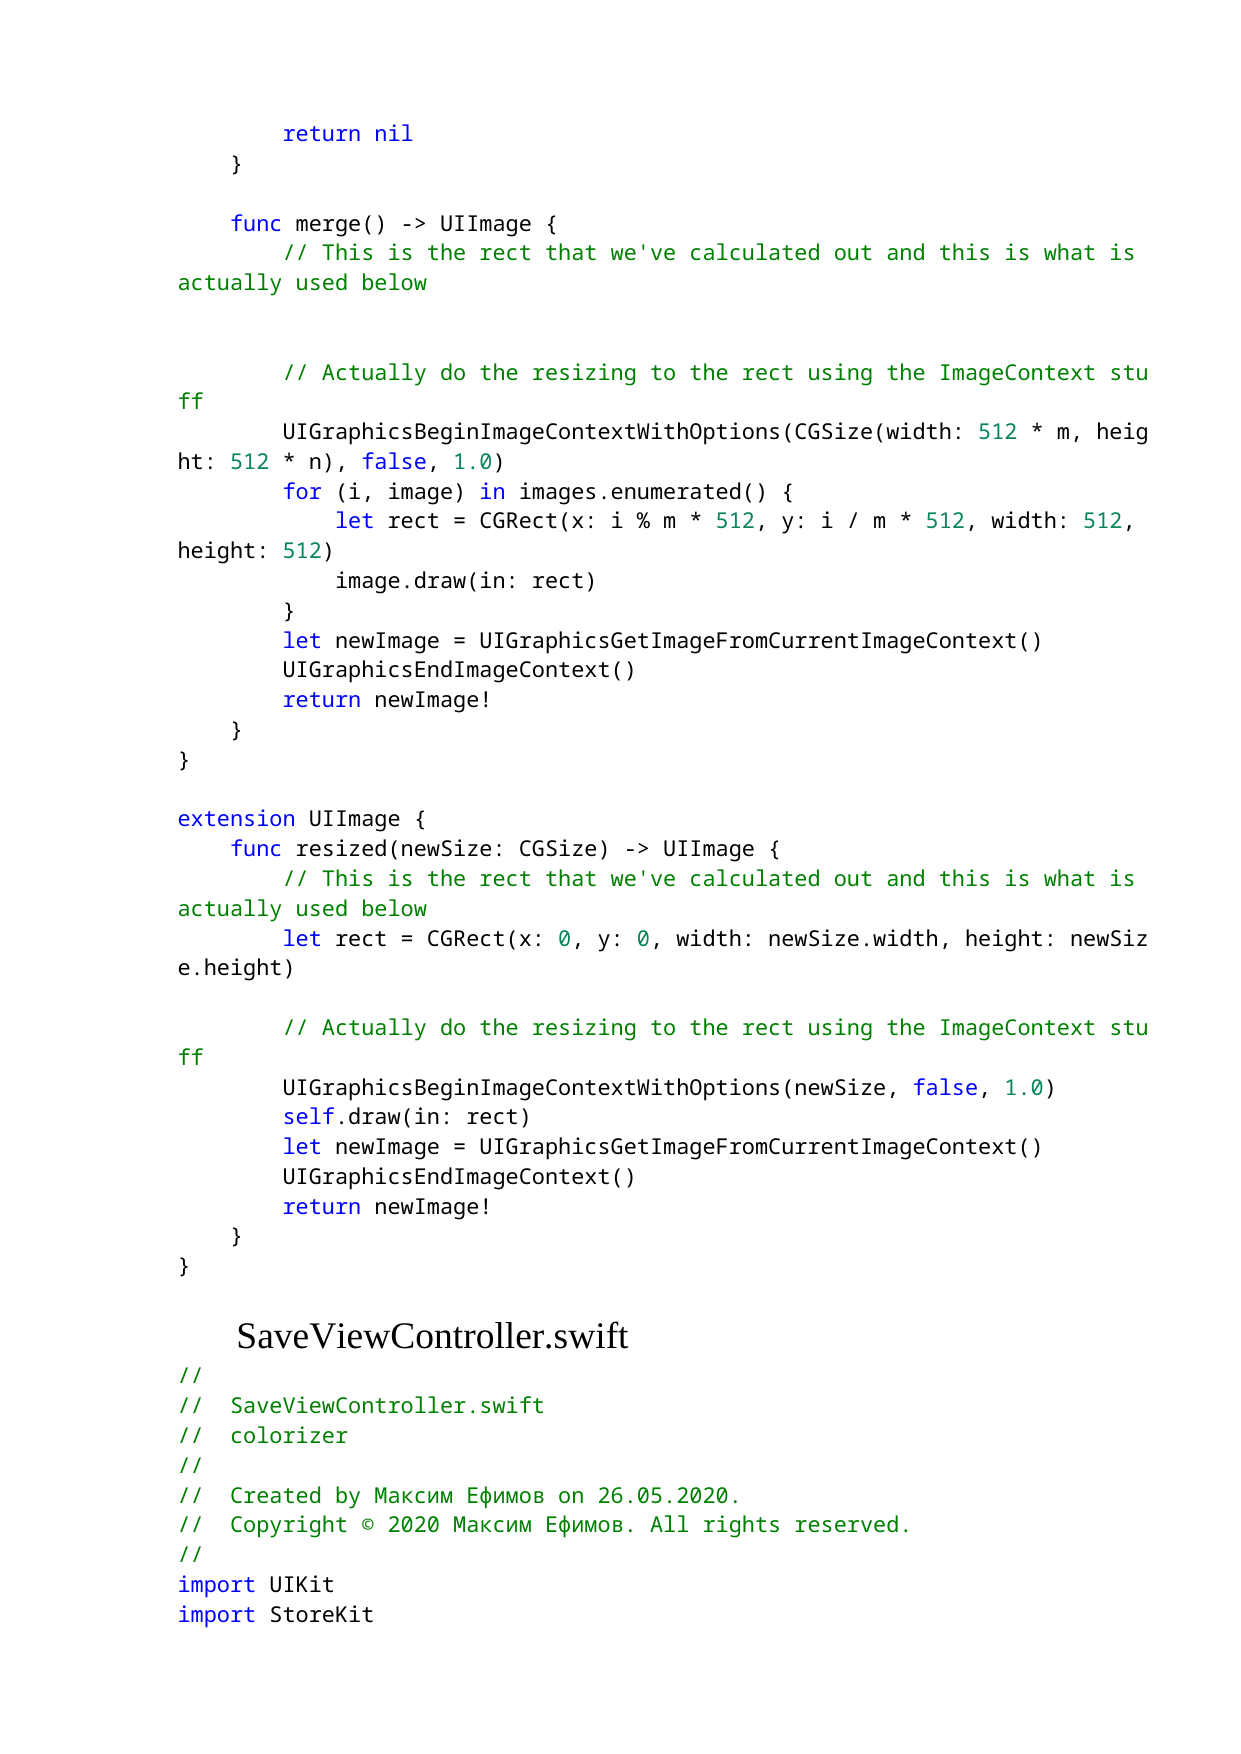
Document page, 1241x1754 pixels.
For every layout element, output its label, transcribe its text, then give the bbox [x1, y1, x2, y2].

text // This is the rect that we've calculated out and this is what is actually used below [177, 237, 1152, 297]
text // colorizer [177, 1420, 1152, 1450]
text } [177, 744, 1152, 773]
text import UIKit [177, 1569, 1152, 1599]
subtitle SaveViewController.swift [177, 1314, 1152, 1357]
text } [177, 714, 1152, 744]
text func resized(newSize: CGSize) -> UIImage { [177, 833, 1152, 863]
text // Created by Максим Ефимов on 26.05.2020. [177, 1480, 1152, 1509]
text self.draw(in: rect) [177, 1101, 1152, 1131]
text return newImage! [177, 1191, 1152, 1220]
text let newImage = UIGraphicsGetImageFromCurrentImageContext() [177, 624, 1152, 654]
text // Actually do the resizing to the rect using the ImageContext stuff [177, 1012, 1152, 1071]
text extension UIImage { [177, 803, 1152, 833]
text let rect = CGRect(x: i % m * 512, y: i / m * 512, width: 512, height: 512) [177, 505, 1152, 565]
text for (i, image) in images.enumerated() { [177, 476, 1152, 505]
text return nil [177, 118, 1152, 148]
text UIGraphicsBeginImageContextWithOptions(CGSize(width: 512 * m, height: 512 * n), false, 1.0) [177, 416, 1152, 476]
text // SaveViewController.swift [177, 1390, 1152, 1420]
text func merge() -> UIImage { [177, 207, 1152, 237]
text UIGraphicsEndImageContext() [177, 1161, 1152, 1191]
text UIGraphicsEndImageContext() [177, 654, 1152, 684]
text import StoreKit [177, 1599, 1152, 1629]
text // [177, 1450, 1152, 1480]
text // This is the rect that we've calculated out and this is what is actually used below [177, 863, 1152, 922]
text // Actually do the resizing to the rect using the ImageContext stuff [177, 356, 1152, 416]
text // [177, 1361, 1152, 1390]
text // [177, 1539, 1152, 1569]
text let newImage = UIGraphicsGetImageFromCurrentImageContext() [177, 1131, 1152, 1161]
text // Copyright © 2020 Максим Ефимов. All rights reserved. [177, 1509, 1152, 1539]
text } [177, 595, 1152, 624]
text let rect = CGRect(x: 0, y: 0, width: newSize.width, height: newSize.height) [177, 922, 1152, 982]
text UIGraphicsBeginImageContextWithOptions(newSize, false, 1.0) [177, 1071, 1152, 1101]
text return newImage! [177, 684, 1152, 714]
text image.draw(in: rect) [177, 565, 1152, 595]
text } [177, 1250, 1152, 1280]
text } [177, 1220, 1152, 1250]
text } [177, 148, 1152, 178]
